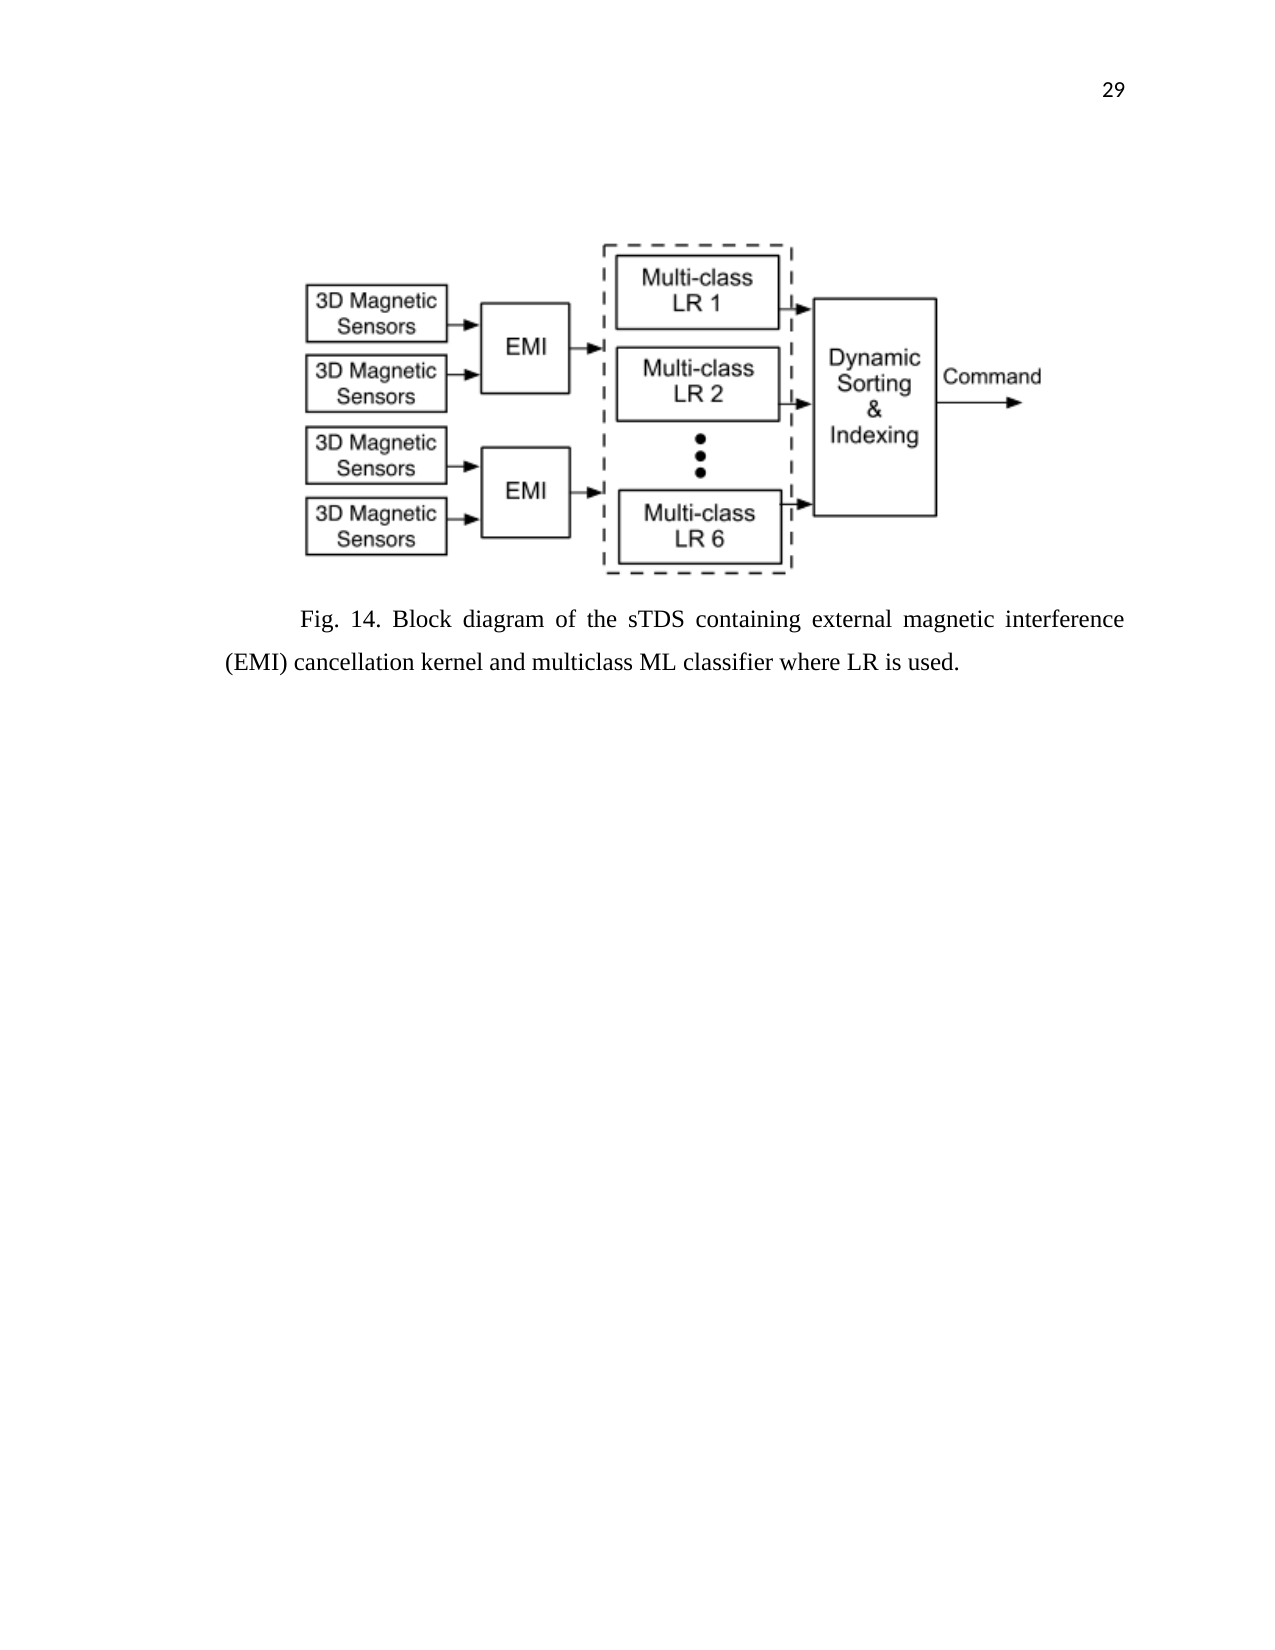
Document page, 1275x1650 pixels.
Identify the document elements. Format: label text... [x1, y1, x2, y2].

picture [282, 230, 1068, 590]
text Fig. 14. Block diagram of the sTDS containing external magnetic interference (EMI) cancellation kernel and multiclass ML classifier where LR is used. [225, 604, 1125, 676]
